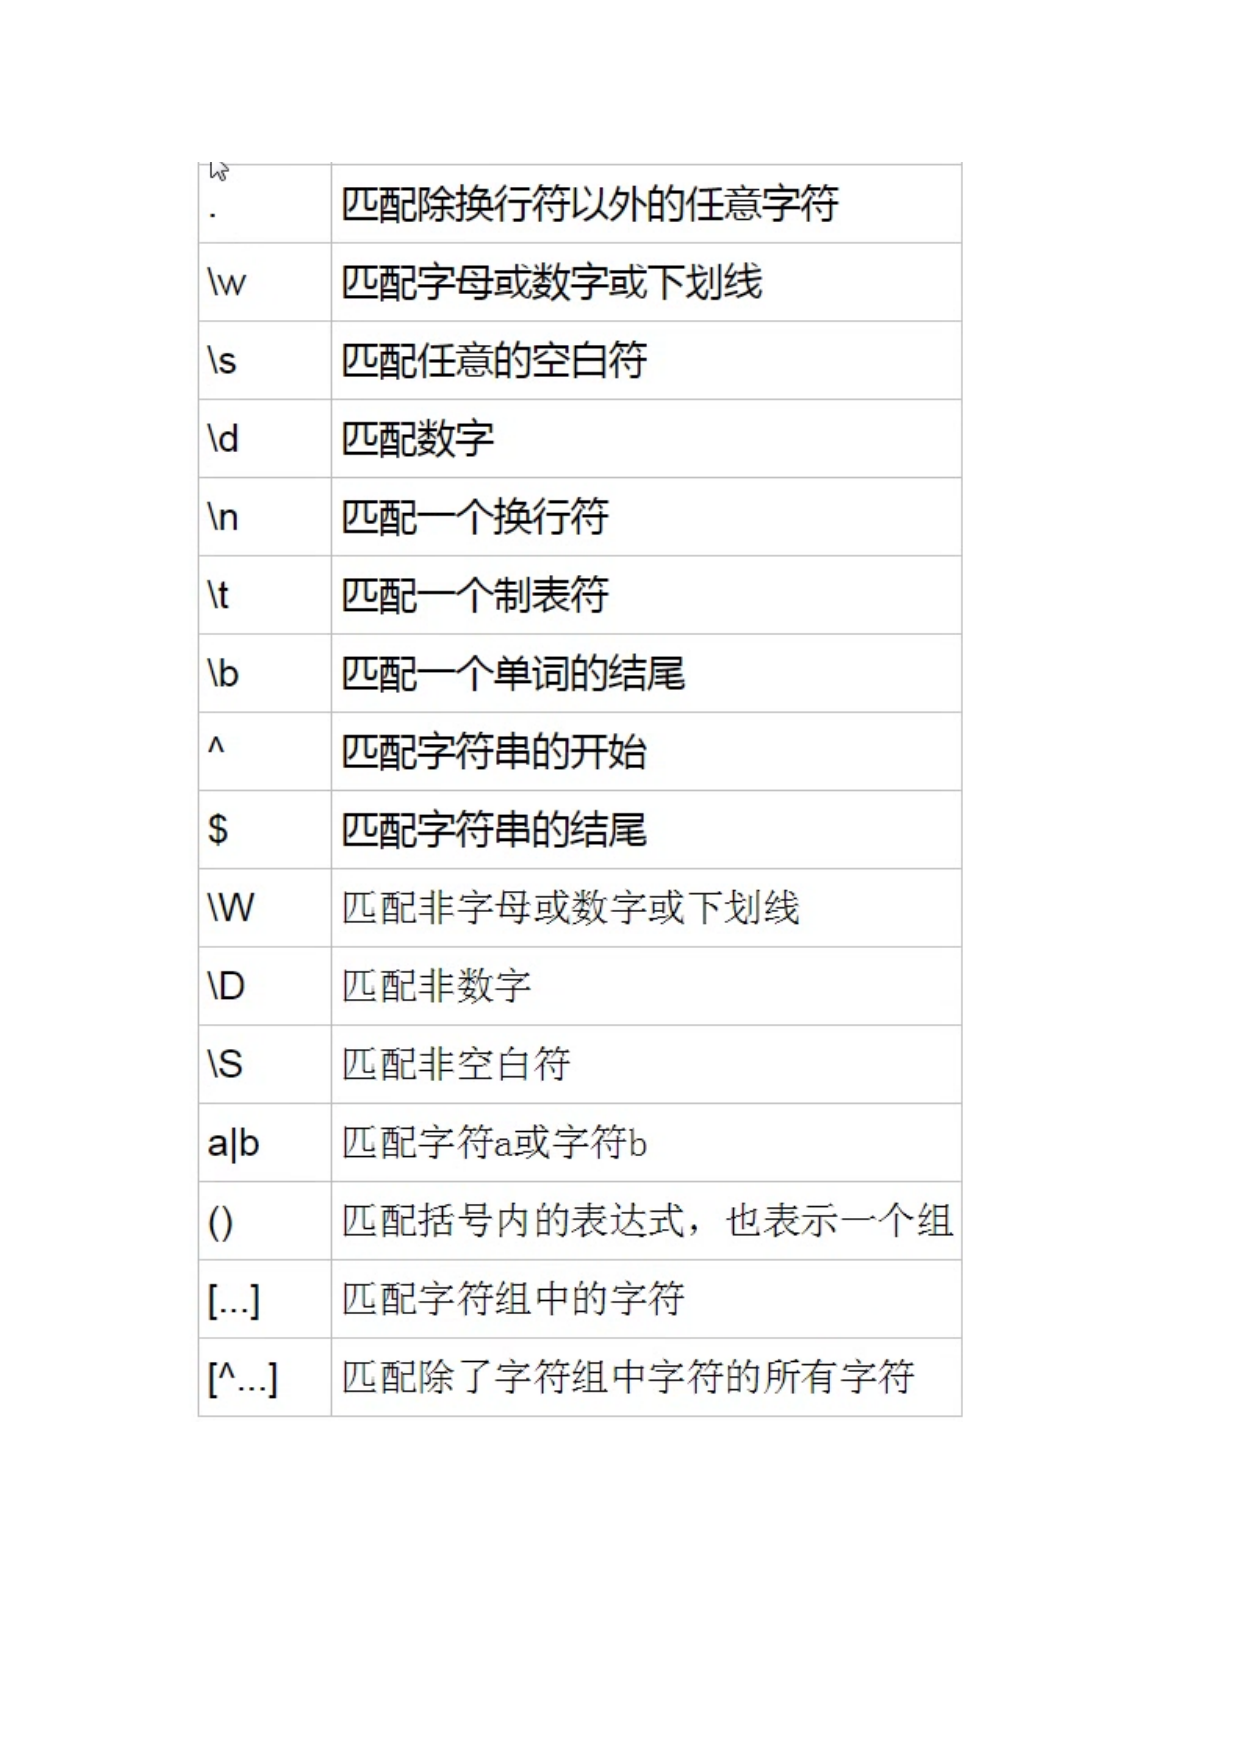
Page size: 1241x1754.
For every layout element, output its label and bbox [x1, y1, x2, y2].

picture [187, 162, 963, 1422]
